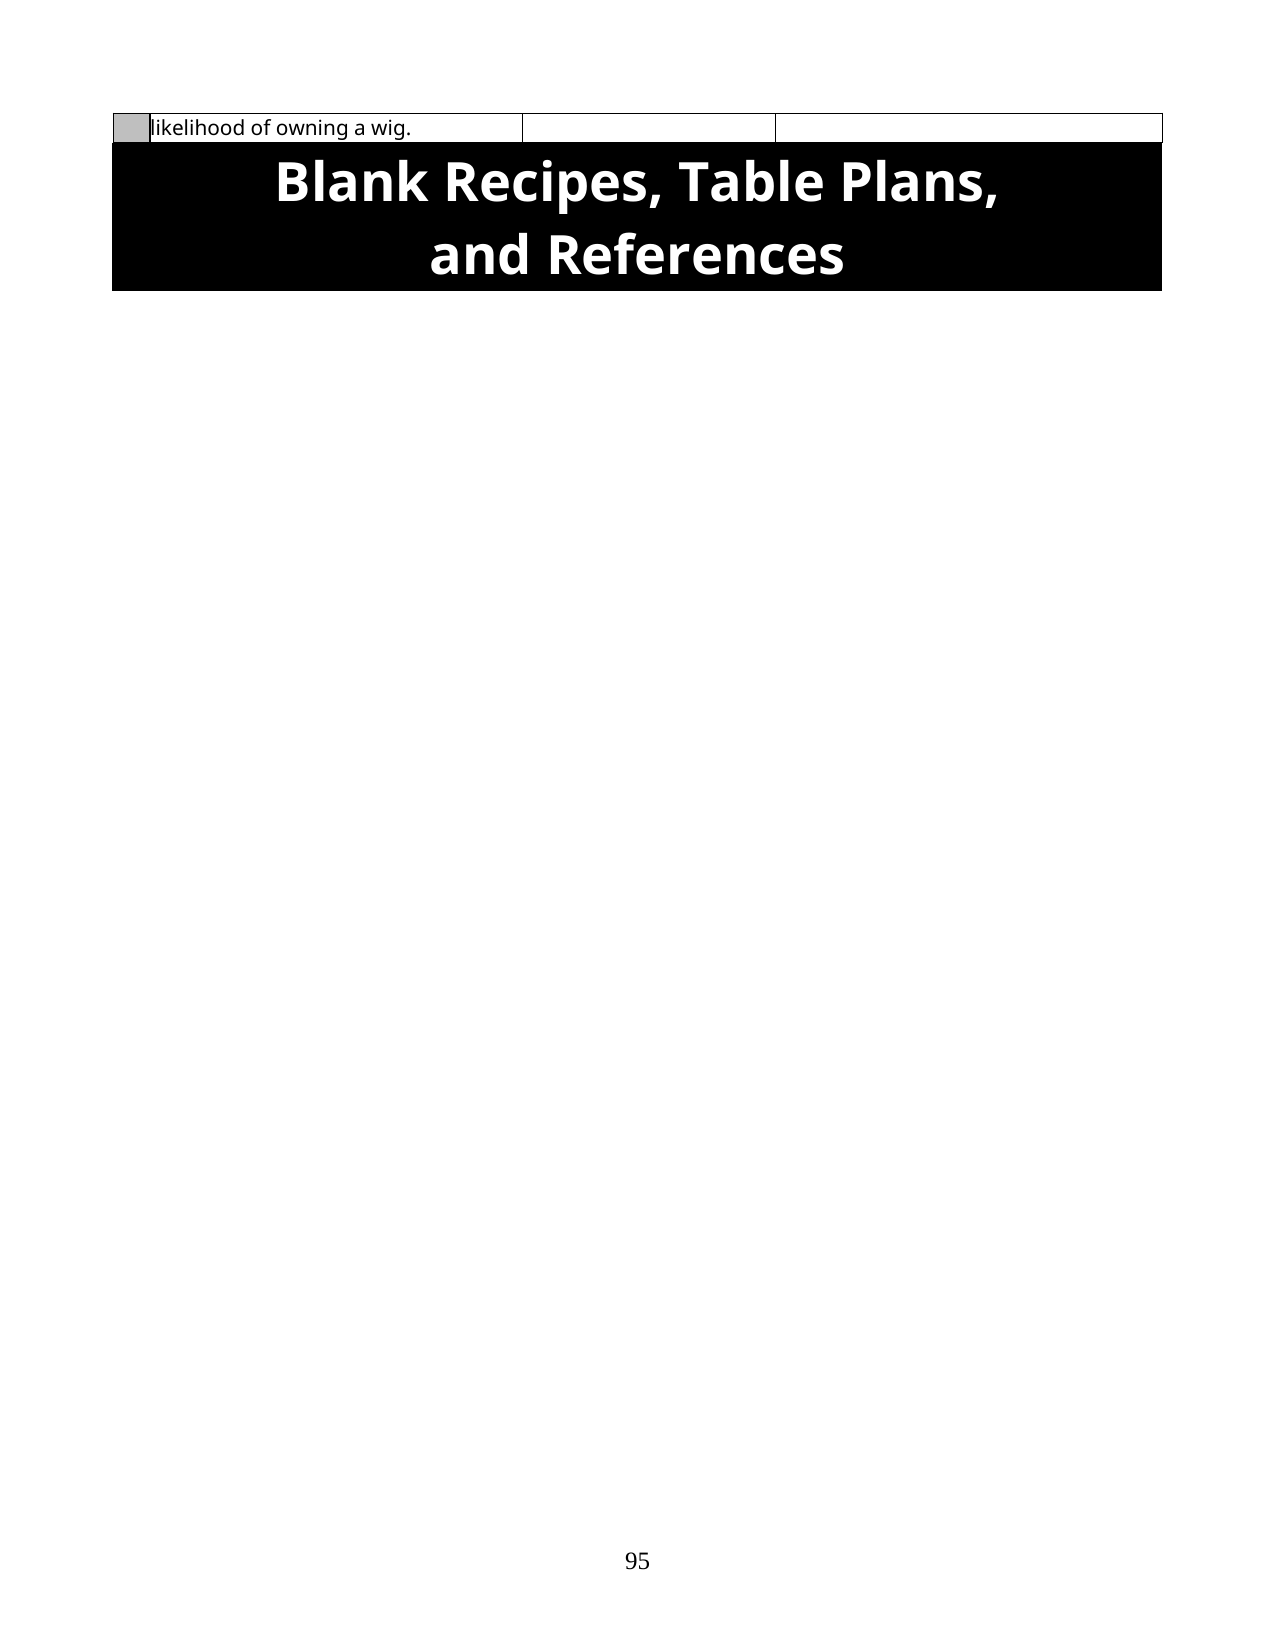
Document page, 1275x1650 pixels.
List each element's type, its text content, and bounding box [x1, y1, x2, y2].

subtitle Blank Recipes, Table Plans, [112, 143, 1162, 217]
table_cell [151, 114, 522, 142]
subtitle and References [112, 217, 1162, 291]
table_cell [776, 114, 1162, 142]
table_cell 6 [114, 114, 149, 142]
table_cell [523, 114, 775, 142]
